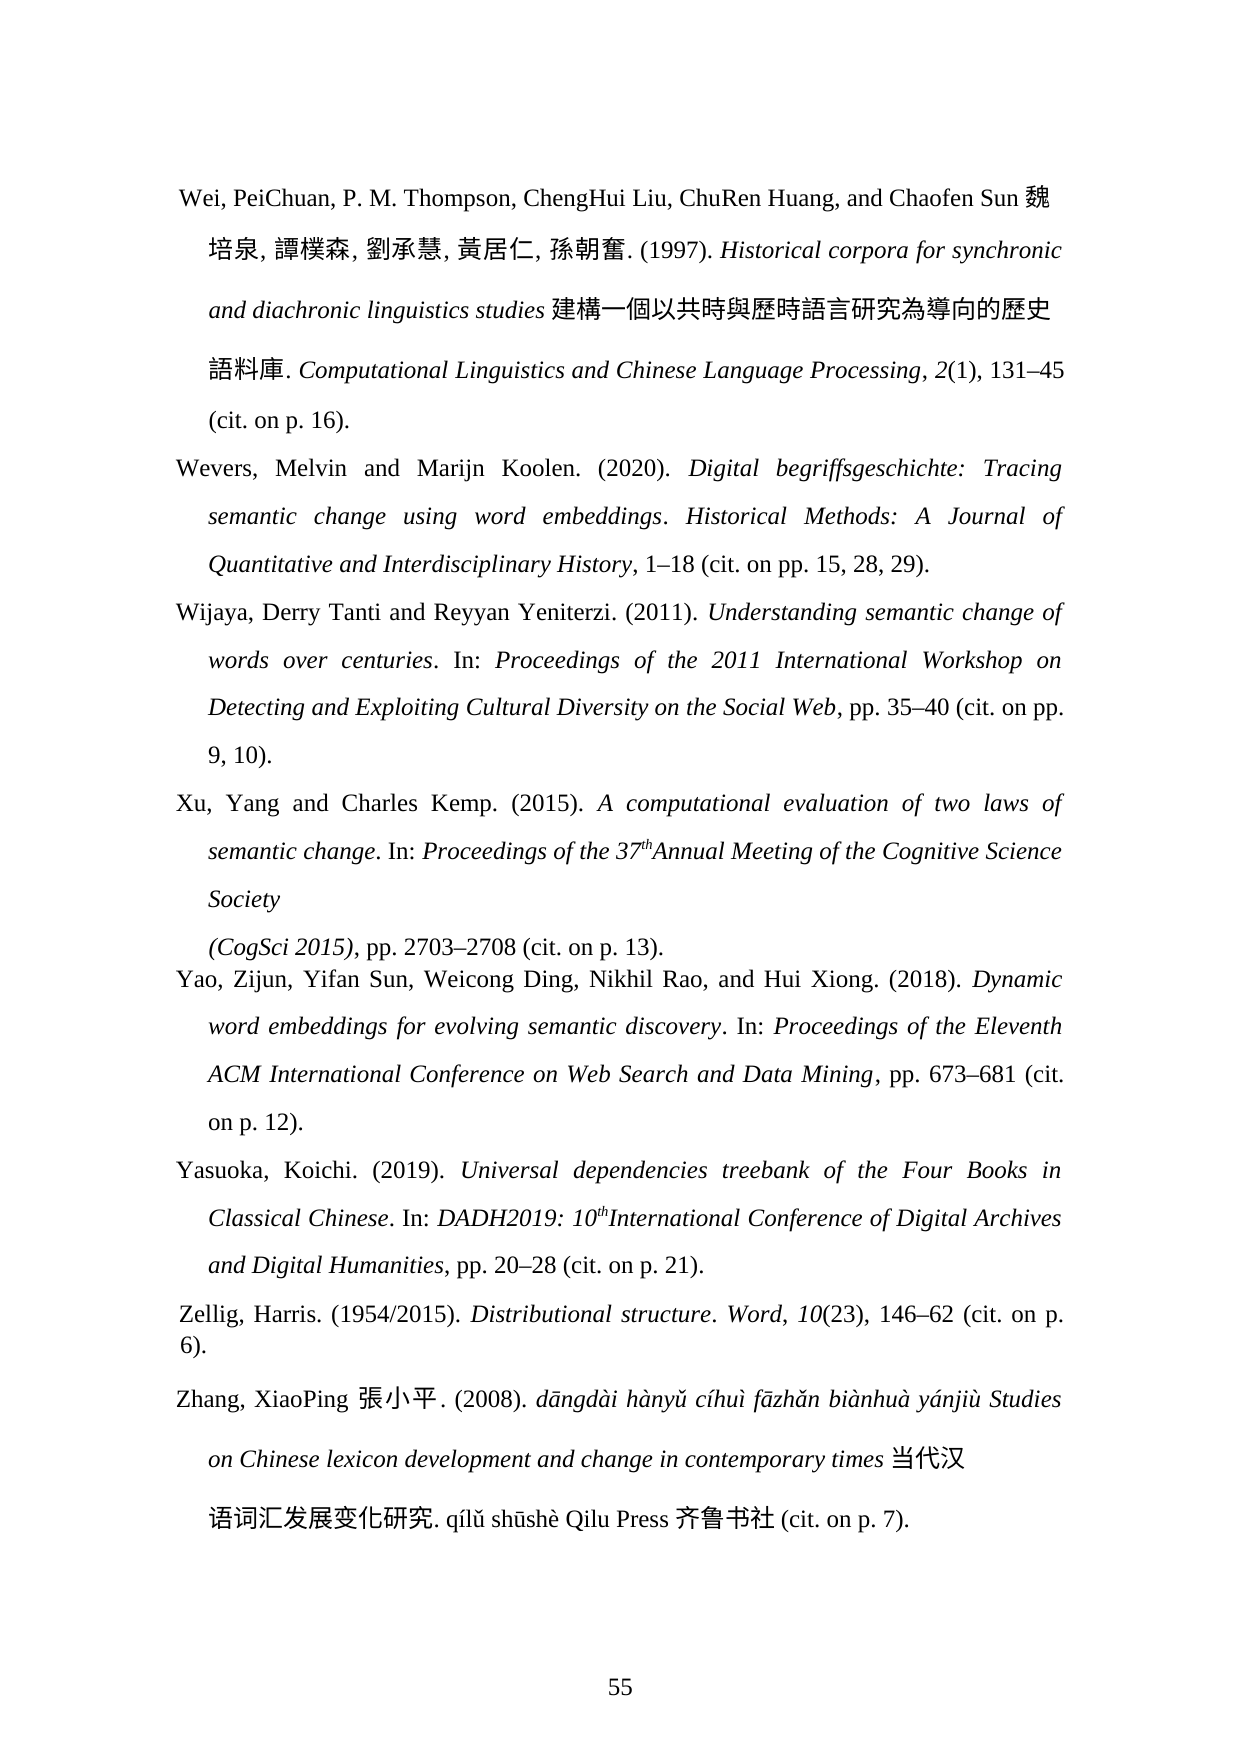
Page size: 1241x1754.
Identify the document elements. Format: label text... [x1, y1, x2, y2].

text Xu, Yang and Charles Kemp. (2015). A computational evaluation of two laws of semantic change. In: Proceedings of the 37thAnnual Meeting of the Cognitive Science Society [176, 788, 1064, 913]
text Wijaya, Derry Tanti and Reyyan Yeniterzi. (2011). Understanding semantic change of words over centuries. In: Proceedings of the 2011 International Workshop on Detecting and Exploiting Cultural Diversity on the Social Web, pp. 35–40 (cit. on pp. 9, 10). [176, 597, 1064, 769]
text 語料庫. Computational Linguistics and Chinese Language Processing, 2(1), 131–45 (cit. on p. 16). [208, 350, 1064, 434]
text (CogSci 2015), pp. 2703–2708 (cit. on p. 13). [208, 932, 1064, 961]
text 培泉, 譚樸森, 劉承慧, 黃居仁, 孫朝奮. (1997). Historical corpora for synchronic and diachronic linguistics studies 建構一個以共時與歷時語言研究為導向的歷史 [208, 229, 1064, 326]
text Yasuoka, Koichi. (2019). Universal dependencies treebank of the Four Books in Classical Chinese. In: DADH2019: 10thInternational Conference of Digital Archives and Digital Humanities, pp. 20–28 (cit. on p. 21). [176, 1155, 1064, 1279]
text Wevers, Melvin and Marijn Koolen. (2020). Digital begriffsgeschichte: Tracing semantic change using word embeddings. Historical Methods: A Journal of Quantitative and Interdisciplinary History, 1–18 (cit. on pp. 15, 28, 29). [176, 453, 1064, 578]
text Zellig, Harris. (1954/2015). Distributional structure. Word, 10(2­3), 146–62 (cit. on p. 6). [179, 1299, 1064, 1358]
text Yao, Zijun, Yifan Sun, Weicong Ding, Nikhil Rao, and Hui Xiong. (2018). Dynamic word embeddings for evolving semantic discovery. In: Proceedings of the Eleventh ACM International Conference on Web Search and Data Mining, pp. 673–681 (cit. on p. 12). [176, 964, 1064, 1136]
text Zhang, Xiao­Ping 張小平. (2008). dāng­dài hàn­yǔ cí­huì fā­zhǎn biàn­huà yán­jiù Studies on Chinese lexicon development and change in contemporary times 当代汉 [176, 1378, 1064, 1474]
text 语词汇发展变化研究. qí­lǔ shū­shè Qilu Press 齐鲁书社 (cit. on p. 7). [208, 1499, 1064, 1535]
text Wei, Pei­Chuan, P. M. Thompson, Cheng­Hui Liu, Chu­Ren Huang, and Chaofen Sun 魏 [179, 177, 1064, 213]
